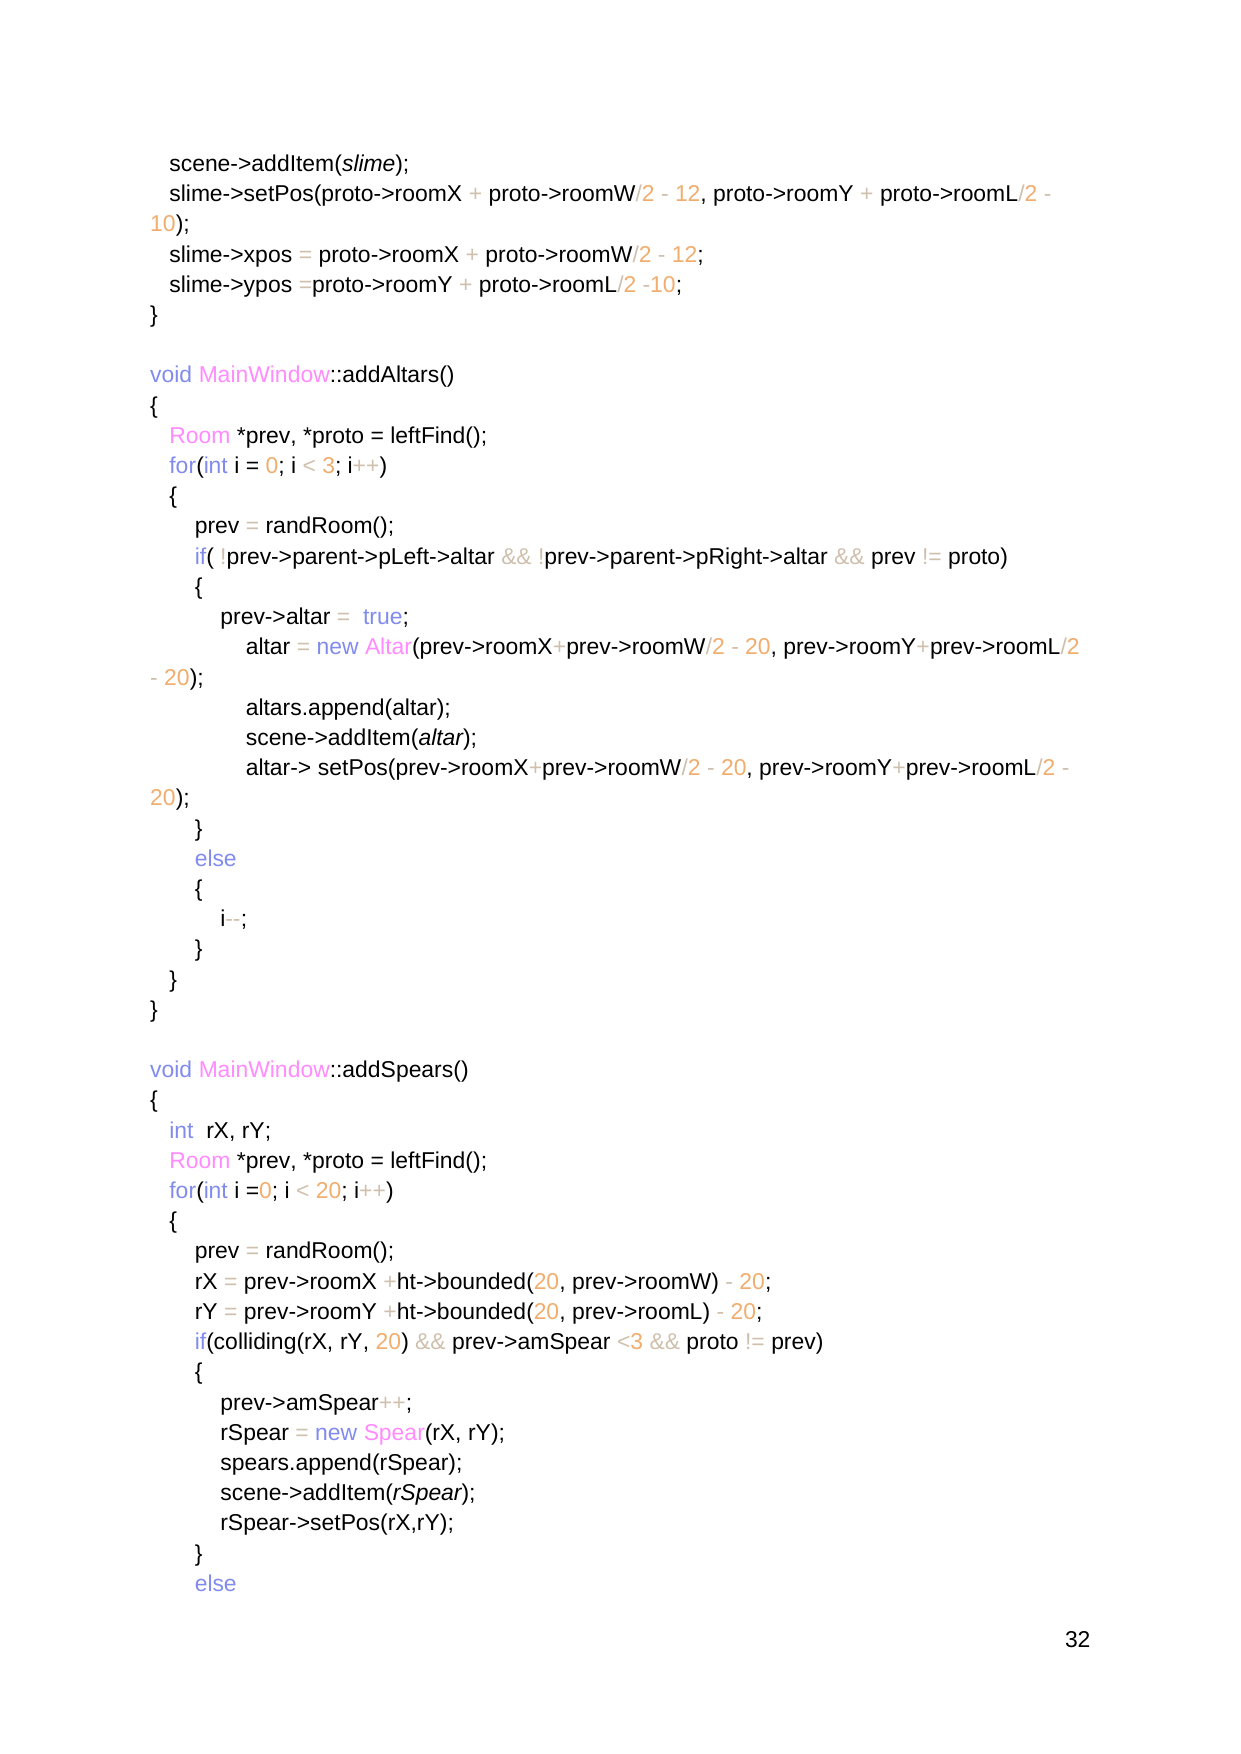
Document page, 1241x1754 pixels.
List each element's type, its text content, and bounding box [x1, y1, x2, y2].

text } [150, 935, 1090, 962]
text void MainWindow::addAltars() [150, 361, 1090, 388]
text if(colliding(rX, rY, 20) && prev->amSpear <3 && proto != prev) [150, 1328, 1090, 1354]
text spears.append(rSpear); [150, 1449, 1090, 1475]
text altar = new Altar(prev->roomX+prev->roomW/2 - 20, prev->roomY+prev->roomL/2 - 20); [150, 633, 1090, 690]
text slime->xpos = proto->roomX + proto->roomW/2 - 12; [150, 241, 1090, 267]
text Room *prev, *proto = leftFind(); [150, 422, 1090, 448]
text scene->addItem(altar); [150, 724, 1090, 750]
text int rX, rY; [150, 1117, 1090, 1143]
text for(int i =0; i < 20; i++) [150, 1177, 1090, 1203]
text void MainWindow::addSpears() [150, 1056, 1090, 1083]
text slime->ypos =proto->roomY + proto->roomL/2 -10; [150, 271, 1090, 297]
text } [150, 814, 1090, 841]
text { [150, 482, 1090, 509]
text else [150, 1570, 1090, 1596]
text slime->setPos(proto->roomX + proto->roomW/2 - 12, proto->roomY + proto->roomL/2 -10); [150, 180, 1090, 237]
text { [150, 1358, 1090, 1385]
text if( !prev->parent->pLeft->altar && !prev->parent->pRight->altar && prev != proto) [150, 543, 1090, 569]
text rY = prev->roomY +ht->bounded(20, prev->roomL) - 20; [150, 1298, 1090, 1324]
text prev = randRoom(); [150, 1237, 1090, 1264]
text { [150, 875, 1090, 901]
text scene->addItem(slime); [150, 150, 1090, 176]
text prev = randRoom(); [150, 512, 1090, 539]
text { [150, 392, 1090, 418]
text i--; [150, 905, 1090, 932]
text } [150, 301, 1090, 327]
text Room *prev, *proto = leftFind(); [150, 1147, 1090, 1173]
text else [150, 845, 1090, 871]
text rSpear->setPos(rX,rY); [150, 1509, 1090, 1536]
text } [150, 966, 1090, 992]
text } [150, 996, 1090, 1022]
text { [150, 1086, 1090, 1113]
text { [150, 1207, 1090, 1234]
text scene->addItem(rSpear); [150, 1479, 1090, 1506]
text prev->altar = true; [150, 603, 1090, 629]
text { [150, 573, 1090, 599]
text } [150, 1539, 1090, 1566]
text for(int i = 0; i < 3; i++) [150, 452, 1090, 478]
text altars.append(altar); [150, 694, 1090, 720]
text rSpear = new Spear(rX, rY); [150, 1419, 1090, 1445]
text prev->amSpear++; [150, 1388, 1090, 1415]
text rX = prev->roomX +ht->bounded(20, prev->roomW) - 20; [150, 1268, 1090, 1294]
text altar-> setPos(prev->roomX+prev->roomW/2 - 20, prev->roomY+prev->roomL/2 - 20); [150, 754, 1090, 811]
